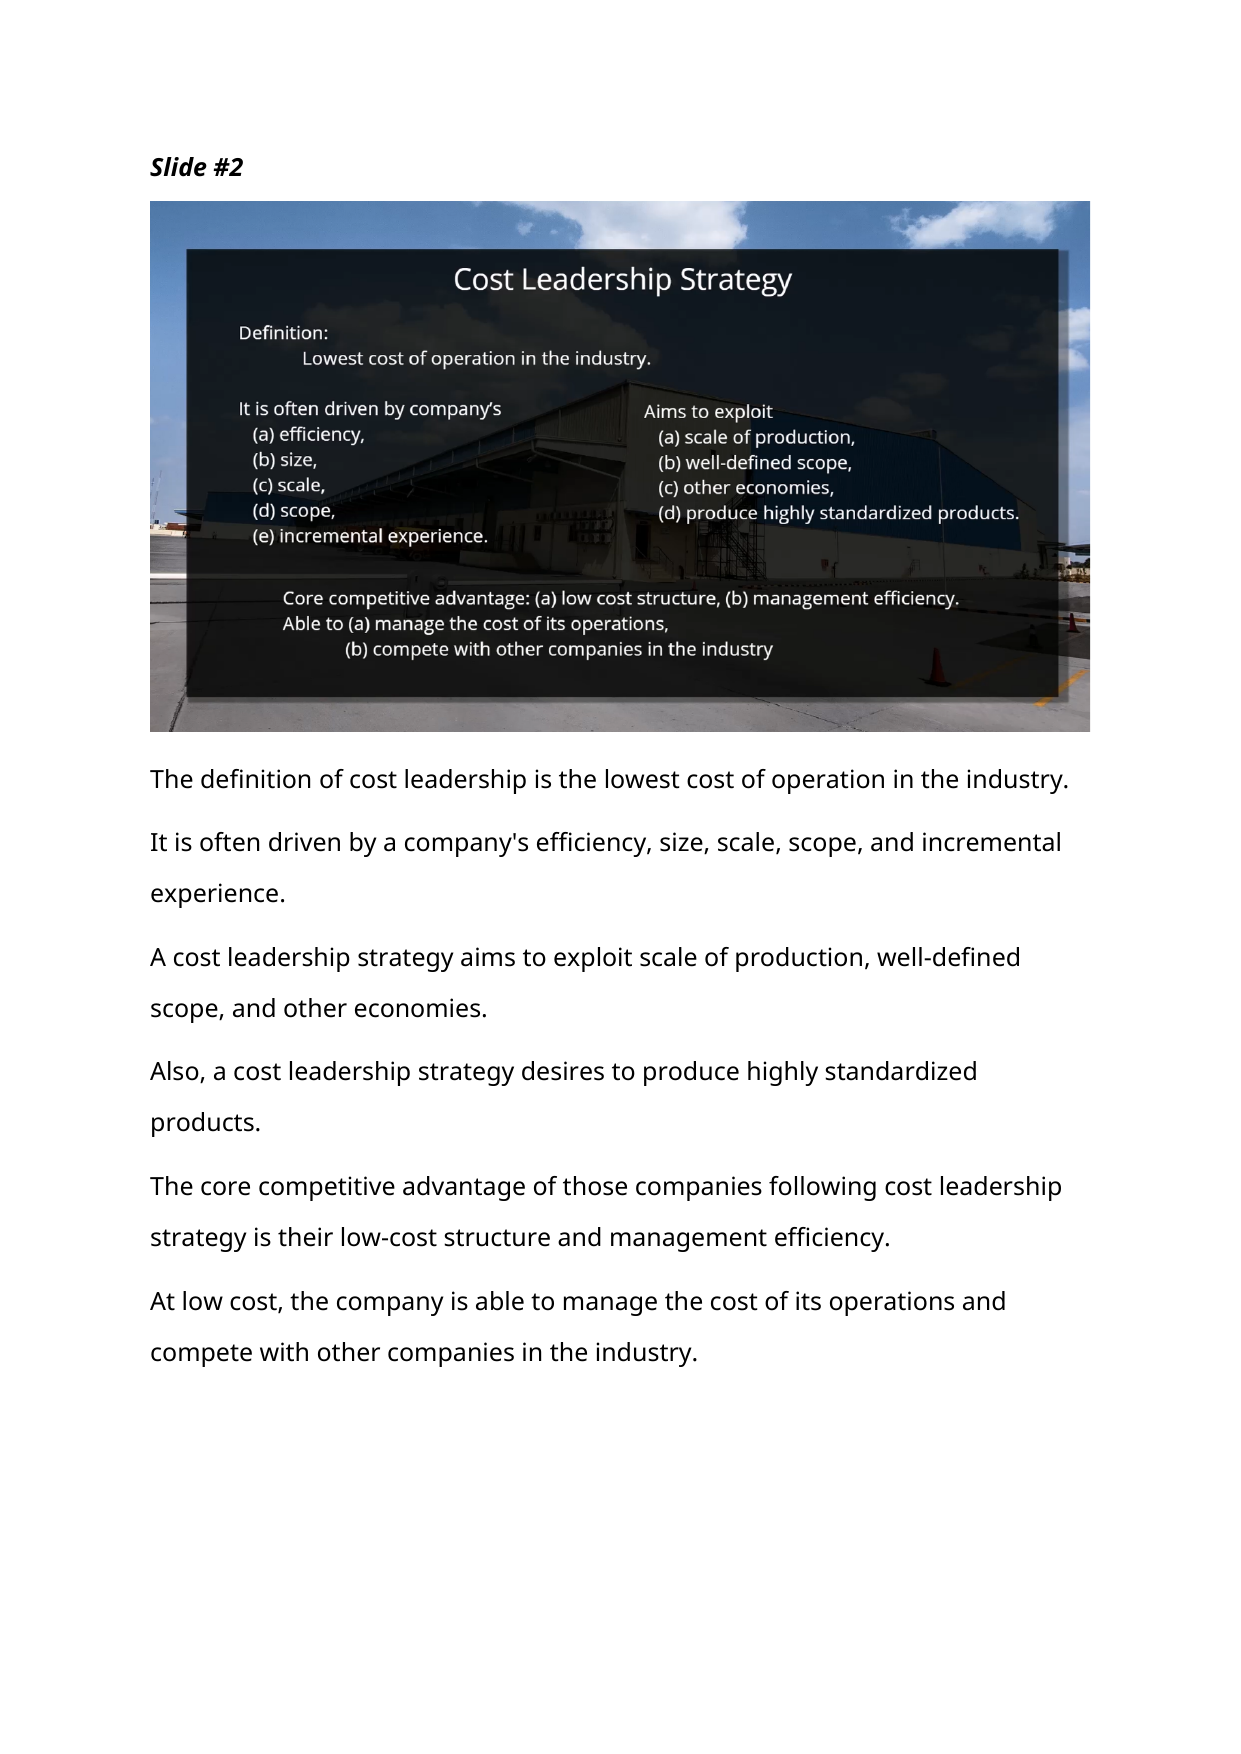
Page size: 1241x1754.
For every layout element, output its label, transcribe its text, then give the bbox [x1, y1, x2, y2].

text The definition of cost leadership is the lowest cost of operation in the industry. [150, 761, 1090, 795]
subtitle Slide #2 [150, 150, 1090, 201]
text The core competitive advantage of those companies following cost leadership strategy is their low-cost structure and management efficiency. [150, 1169, 1090, 1254]
text It is often driven by a company's efficiency, size, scale, scope, and incremental experience. [150, 825, 1090, 910]
picture [150, 201, 1091, 732]
text A cost leadership strategy aims to exploit scale of production, well-defined scope, and other economies. [150, 939, 1090, 1024]
text At low cost, the company is able to manage the cost of its operations and compete with other companies in the industry. [150, 1283, 1090, 1368]
text Also, a cost leadership strategy desires to produce highly standardized products. [150, 1054, 1090, 1139]
